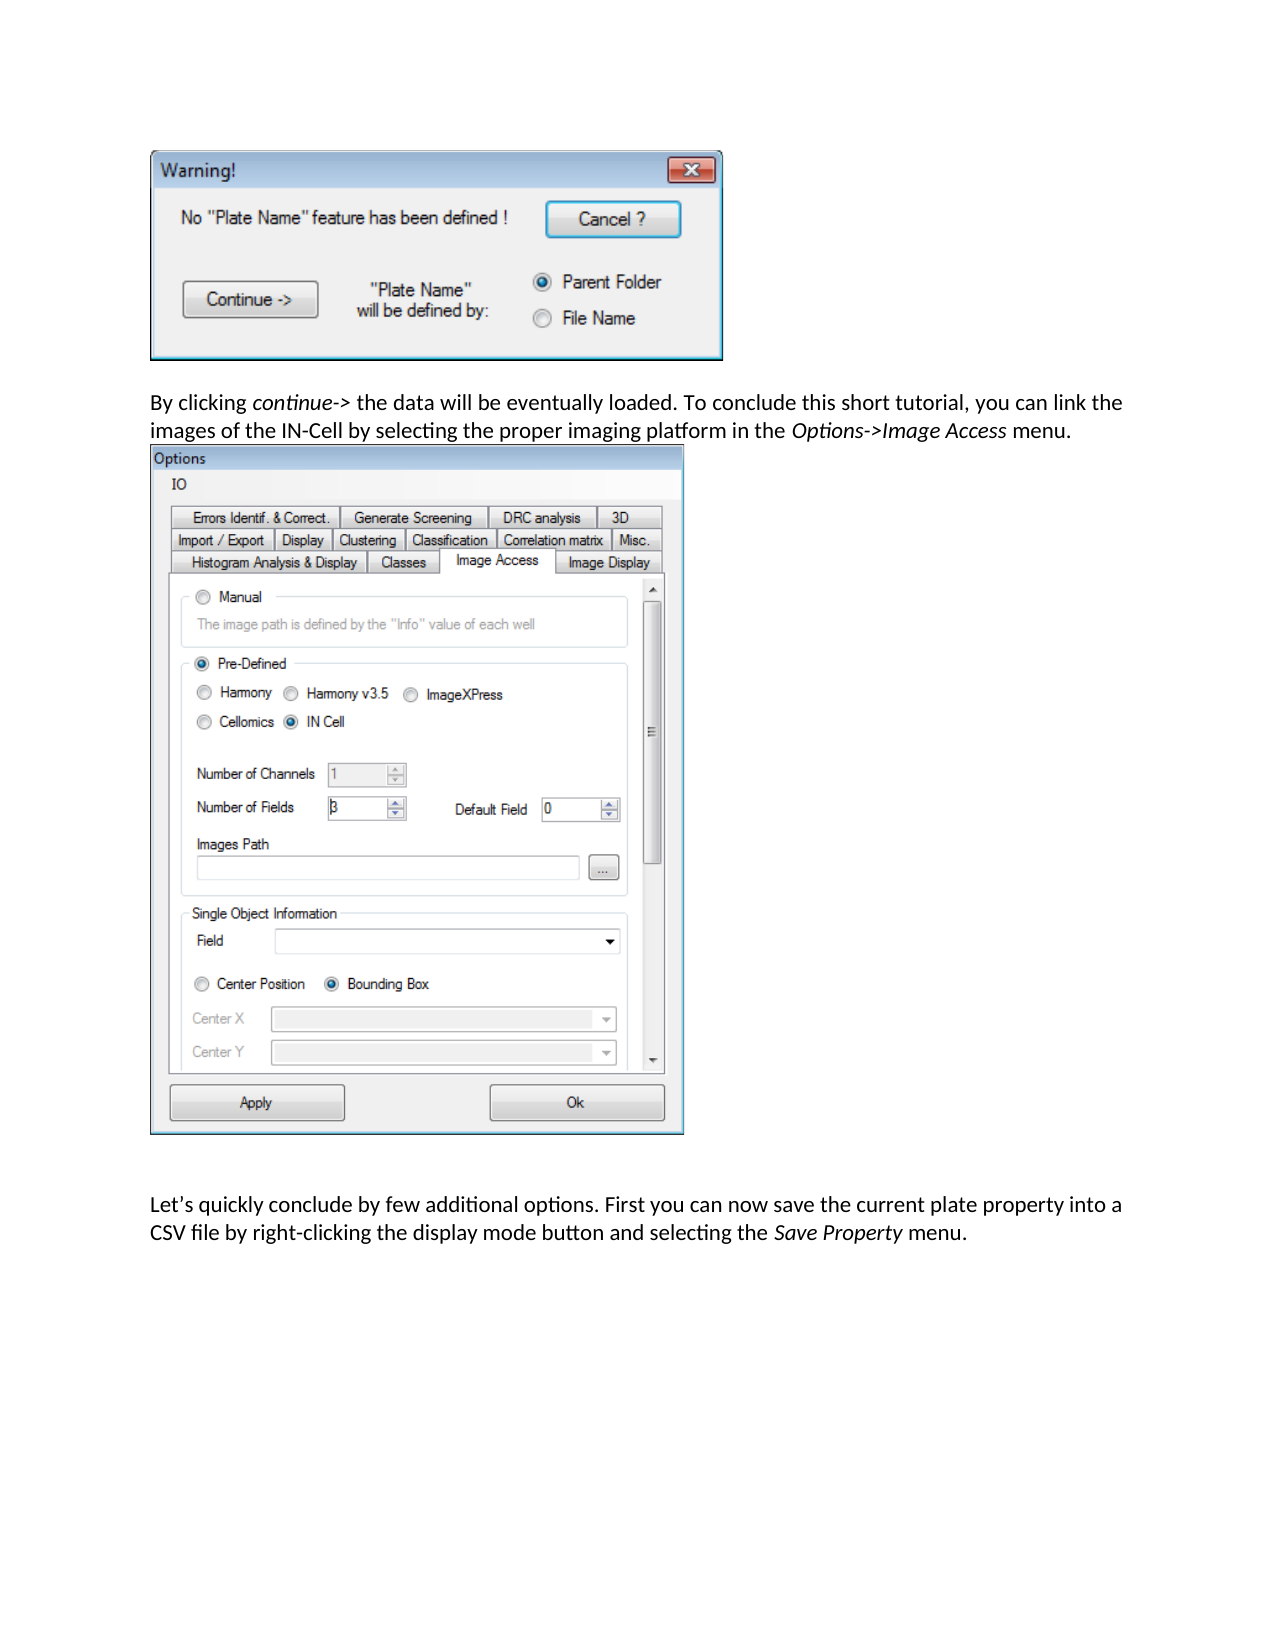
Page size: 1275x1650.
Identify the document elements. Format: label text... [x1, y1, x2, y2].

text By clicking continue-> the data will be eventually loaded. To conclude this short tutorial, you can link the images of the IN-Cell by selecting the proper imaging platform in the Options->Image Access menu. [150, 388, 1125, 444]
text Let’s quickly conclude by few additional options. First you can now save the current plate property into a CSV file by right-clicking the display mode button and selecting the Save Property menu. [150, 1190, 1125, 1246]
picture [150, 150, 724, 361]
picture [150, 444, 685, 1135]
